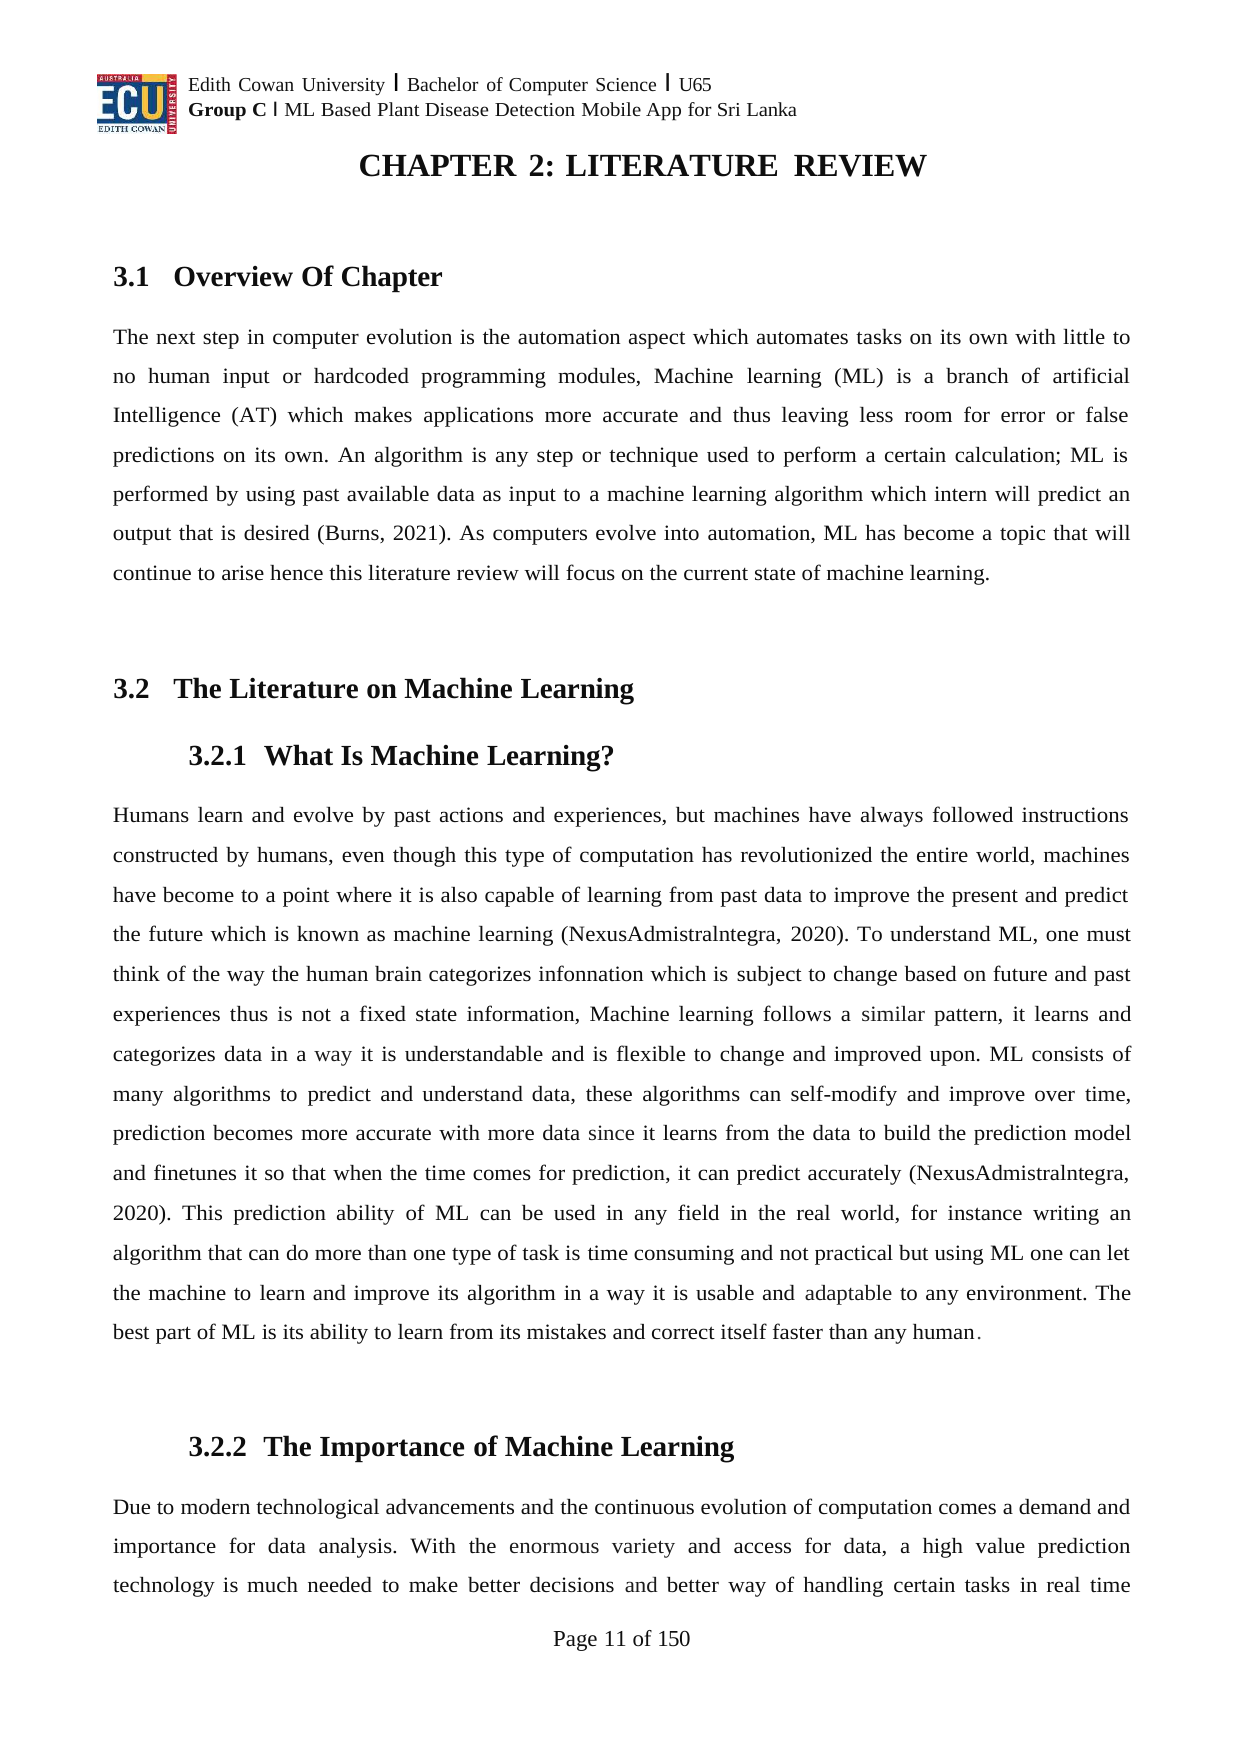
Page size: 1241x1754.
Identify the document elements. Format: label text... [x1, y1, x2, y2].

list What Is Machine Learning? [188, 738, 1163, 772]
subtitle Overview Of Chapter [113, 259, 1163, 293]
subtitle CHAPTER 2: LITERATURE REVIEW [124, 147, 1162, 184]
picture [97, 74, 177, 134]
text Humans learn and evolve by past actions and experiences, but machines have always followed instructions constructed by humans, even though this type of computation has revolutionized the entire world, machines have become to a point where it is also capable of learning from past data to improve the present and predict the future which is known as machine learning (NexusAdmistralntegra, 2020). To understand ML, one must think of the way the human brain categorizes infonnation which is subject to change based on future and past experiences thus is not a fixed state information, Machine learning follows a similar pattern, it learns and categorizes data in a way it is understandable and is flexible to change and improved upon. ML consists of many algorithms to predict and understand data, these algorithms can self-modify and improve over time, prediction becomes more accurate with more data since it learns from the data to build the prediction model and finetunes it so that when the time comes for prediction, it can predict accurately (NexusAdmistralntegra, 2020). This prediction ability of ML can be used in any field in the real world, for instance writing an algorithm that can do more than one type of task is time consuming and not practical but using ML one can let the machine to learn and improve its algorithm in a way it is usable and adaptable to any environment. The best part of ML is its ability to learn from its mistakes and correct itself faster than any human. [113, 802, 1131, 1344]
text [113, 1494, 1130, 1597]
subtitle The Literature on Machine Learning [113, 671, 1163, 704]
text The next step in computer evolution is the automation aspect which automates tasks on its own with little to no human input or hardcoded programming modules, Machine learning (ML) is a branch of artificial Intelligence (AT) which makes applications more accurate and thus leaving less room for error or false predictions on its own. An algorithm is any step or technique used to perform a certain calculation; ML is performed by using past available data as input to a machine learning algorithm which intern will predict an output that is desired (Burns, 2021). As computers evolve into automation, ML has become a topic that will continue to arise hence this literature review will focus on the current state of machine learning. [113, 324, 1131, 585]
subtitle The Importance of Machine Learning [188, 1429, 1163, 1463]
